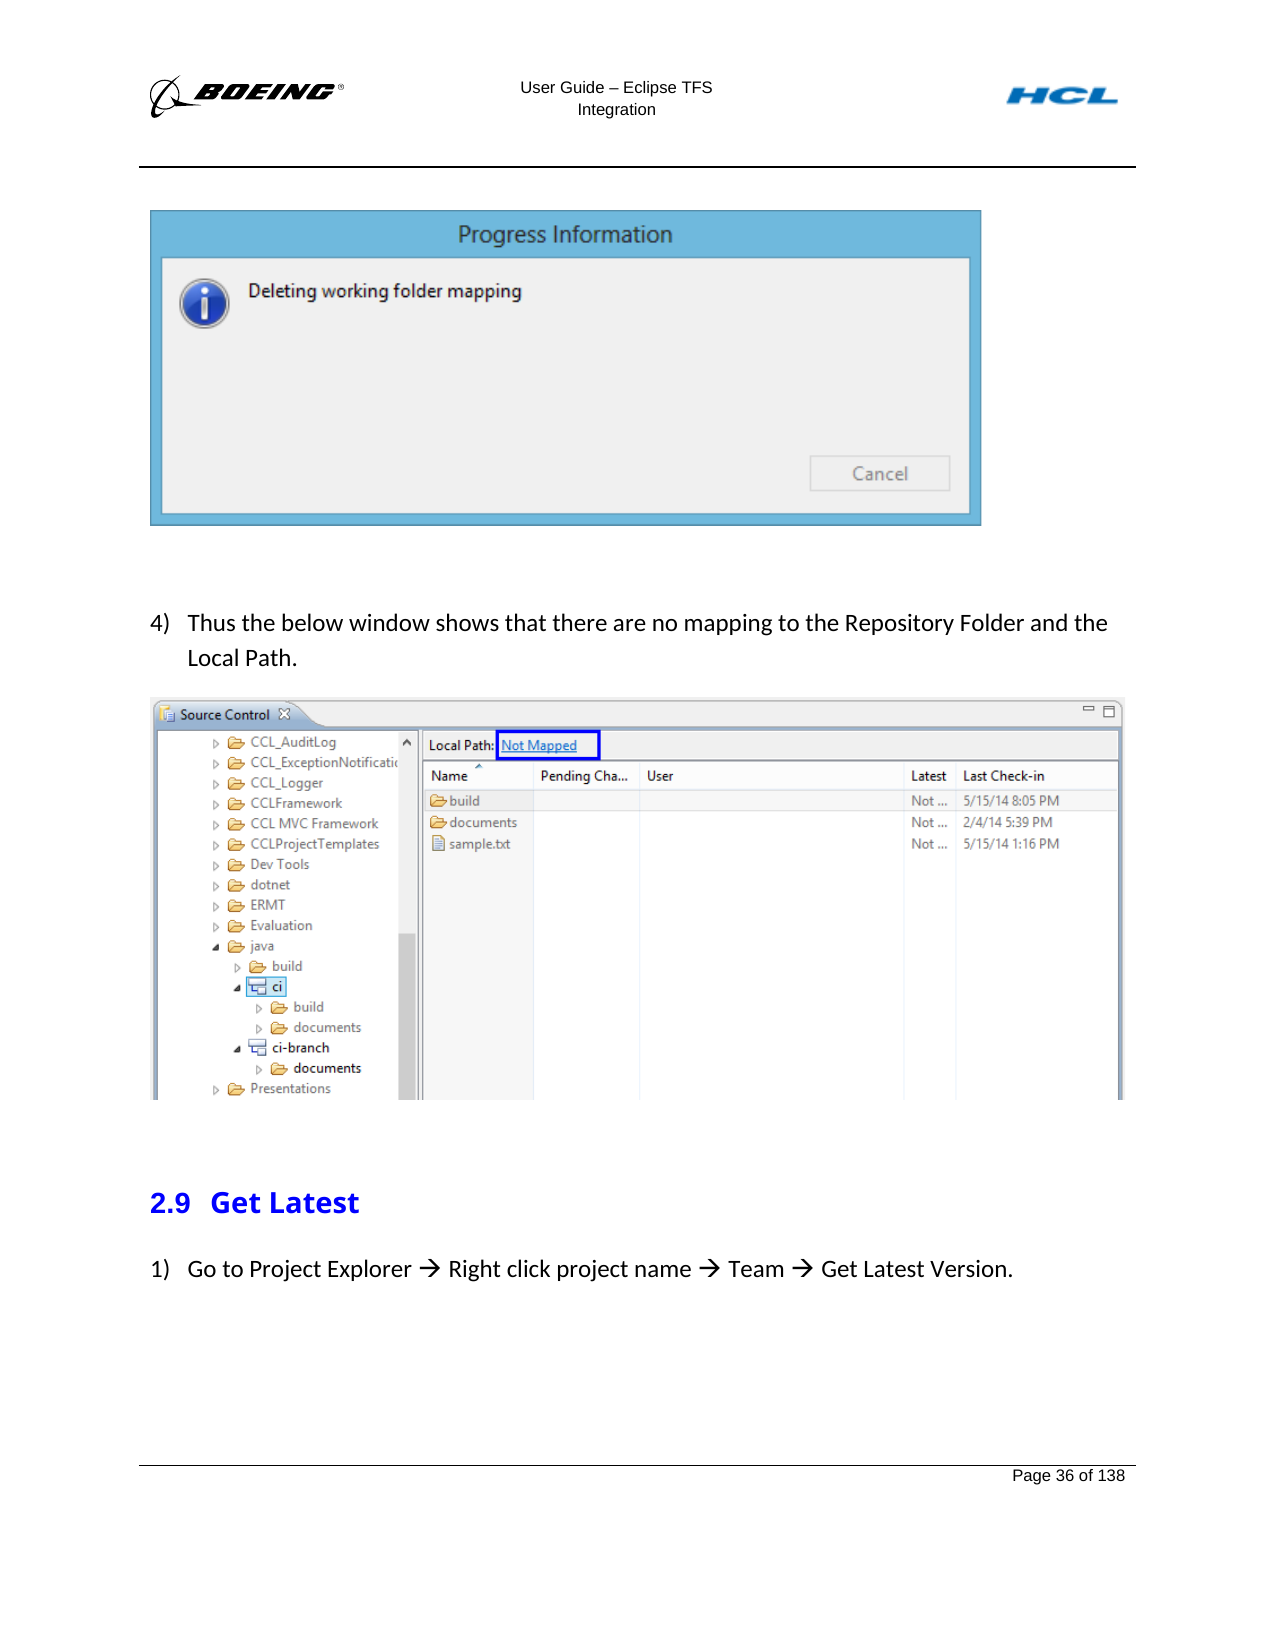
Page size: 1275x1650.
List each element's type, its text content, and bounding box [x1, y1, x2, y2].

subtitle Get Latest [150, 1182, 1125, 1222]
list Thus the below window shows that there are no mapping to the Repository Folder and the Local Path. [150, 607, 1125, 672]
picture [150, 210, 982, 526]
picture [1000, 75, 1125, 116]
list Go to Project Explorer Right click project name Team Get Latest Version. [150, 1253, 1125, 1283]
picture [150, 697, 1125, 1100]
